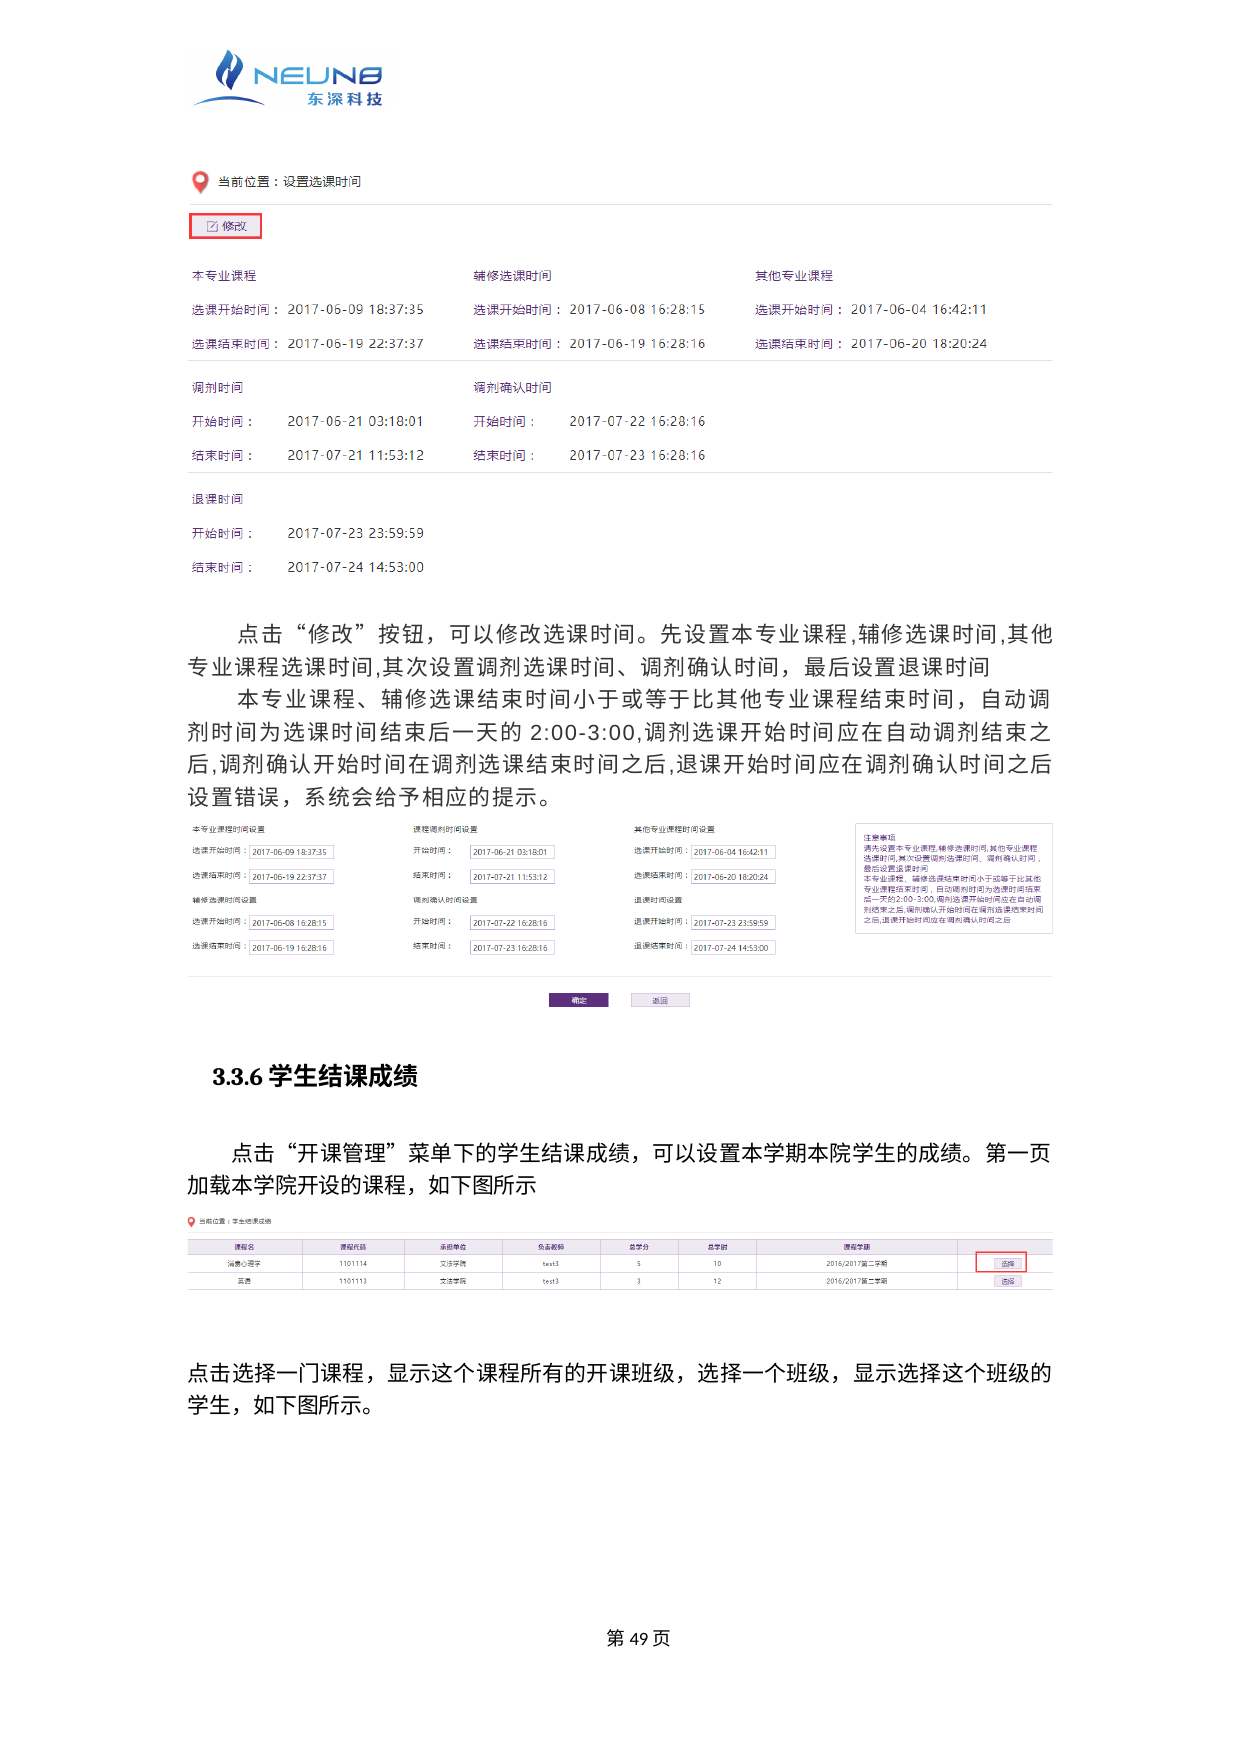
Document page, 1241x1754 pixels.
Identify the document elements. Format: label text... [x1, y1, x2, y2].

picture [187, 812, 1053, 1009]
text 点击“开课管理”菜单下的学生结课成绩，可以设置本学期本院学生的成绩。第一页加载本学院开设的课程，如下图所示 [187, 1135, 1053, 1200]
picture [187, 162, 1053, 593]
text 本专业课程、辅修选课结束时间小于或等于比其他专业课程结束时间，自动调剂时间为选课时间结束后一天的2:00-3:00,调剂选课开始时间应在自动调剂结束之后,调剂确认开始时间在调剂选课结束时间之后,退课开始时间应在调剂确认时间之后。设置错误，系统会给予相应的提示。 [187, 682, 1053, 812]
picture [187, 1212, 1053, 1313]
subtitle 3.3.6 学生结课成绩 [187, 1042, 1053, 1107]
text 点击选择一门课程，显示这个课程所有的开课班级，选择一个班级，显示选择这个班级的学生，如下图所示。 [187, 1355, 1053, 1420]
picture [187, 48, 394, 110]
text 点击“修改”按钮，可以修改选课时间。先设置本专业课程,辅修选课时间,其他专业课程选课时间,其次设置调剂选课时间、调剂确认时间，最后设置退课时间 [187, 617, 1053, 682]
